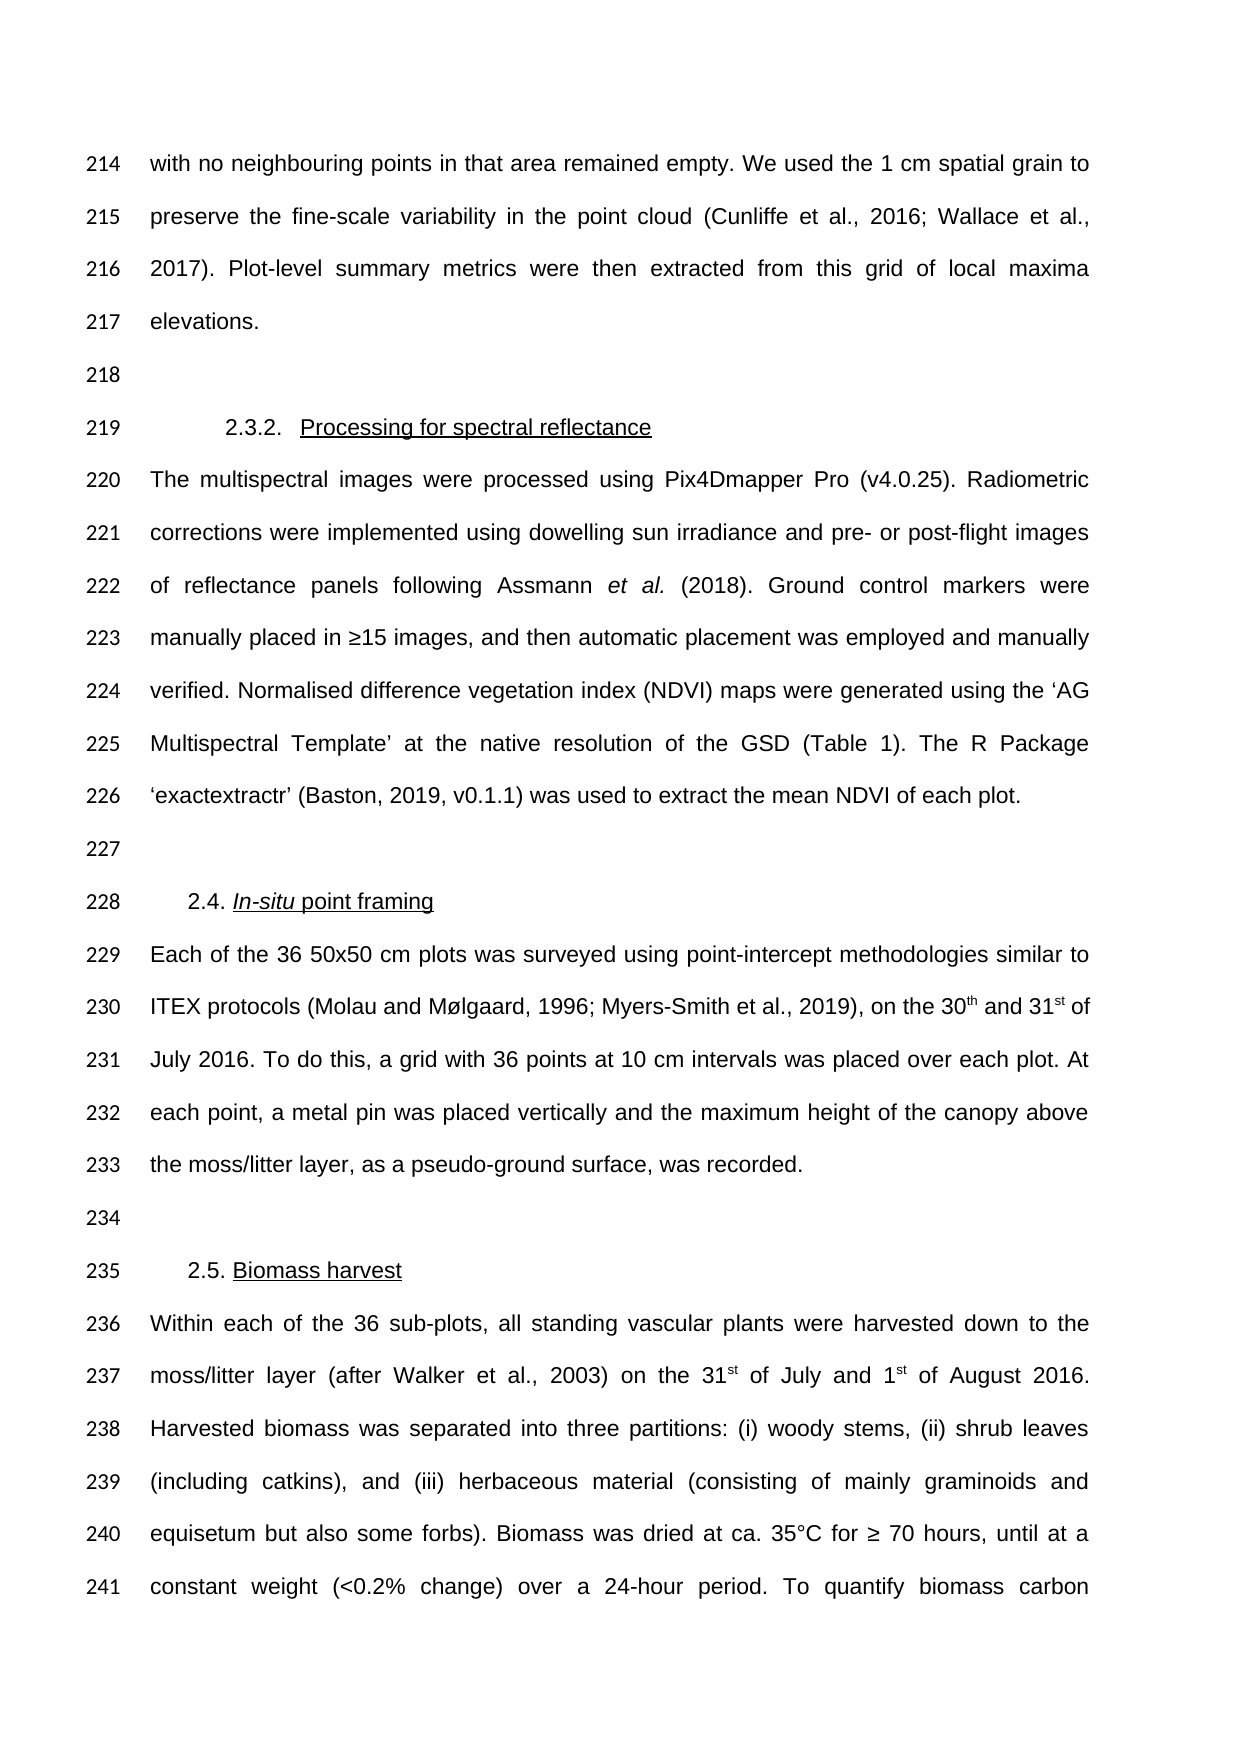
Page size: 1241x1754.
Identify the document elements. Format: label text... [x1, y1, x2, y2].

subtitle Processing for spectral reflectance [225, 413, 1090, 440]
subtitle Biomass harvest [187, 1257, 1090, 1283]
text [150, 150, 1090, 334]
text Each of the 36 50x50 cm plots was surveyed using point-intercept methodologies similar to ITEX protocols (Molau and Mølgaard, 1996; Myers-Smith et al., 2019), on the 30th and 31st of July 2016. To do this, a grid with 36 points at 10 cm intervals was placed over each plot. At each point, a metal pin was placed vertically and the maximum height of the canopy above the moss/litter layer, as a pseudo-ground surface, was recorded. [150, 941, 1090, 1178]
text The multispectral images were processed using Pix4Dmapper Pro (v4.0.25). Radiometric corrections were implemented using dowelling sun irradiance and pre- or post-flight images of reflectance panels following Assmann et al. (2018). Ground control markers were manually placed in ≥15 images, and then automatic placement was employed and manually verified. Normalised difference vegetation index (NDVI) maps were generated using the ‘AG Multispectral Template’ at the native resolution of the GSD (Table 1). The R Package ‘exactextractr’ (Baston, 2019, v0.1.1) was used to extract the mean NDVI of each plot. [150, 466, 1090, 809]
subtitle In-situ point framing [187, 888, 1090, 914]
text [150, 1309, 1090, 1599]
